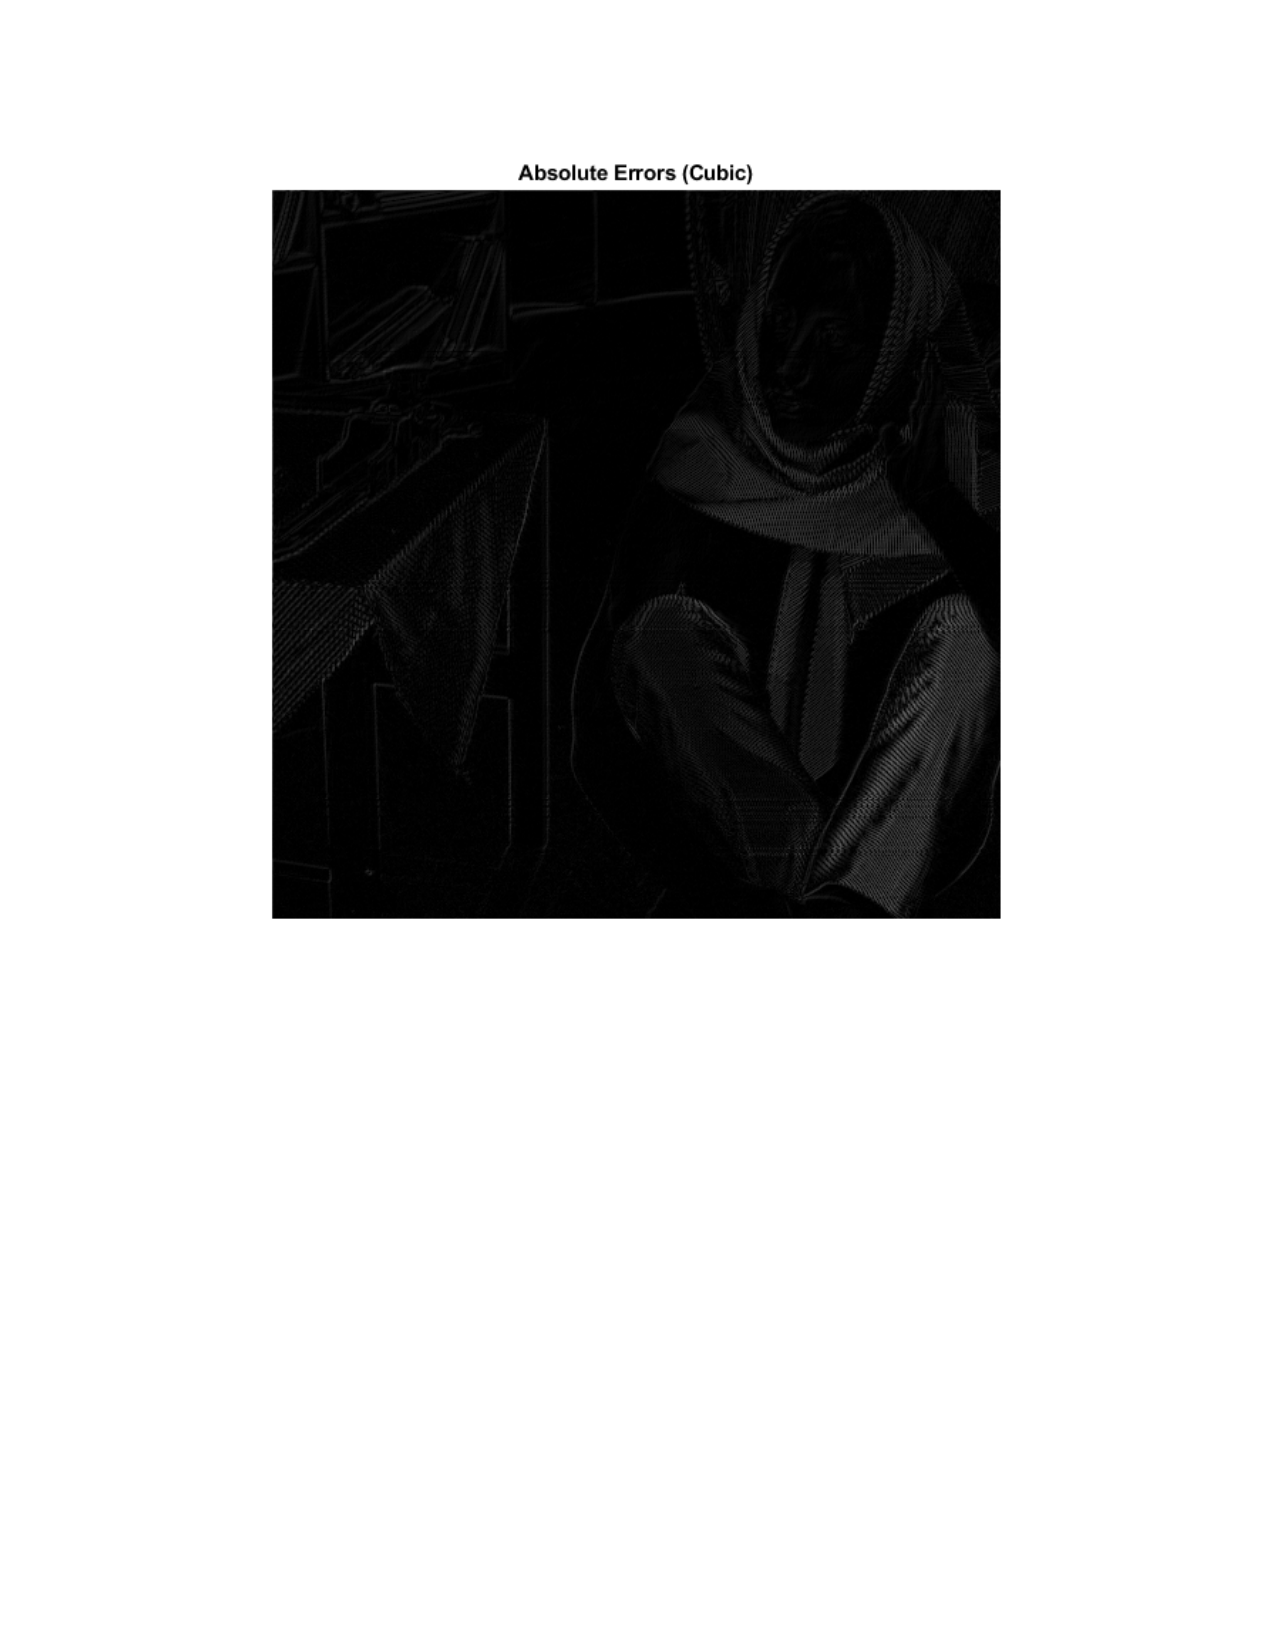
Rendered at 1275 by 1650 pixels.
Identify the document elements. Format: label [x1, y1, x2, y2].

picture [150, 150, 1125, 1010]
